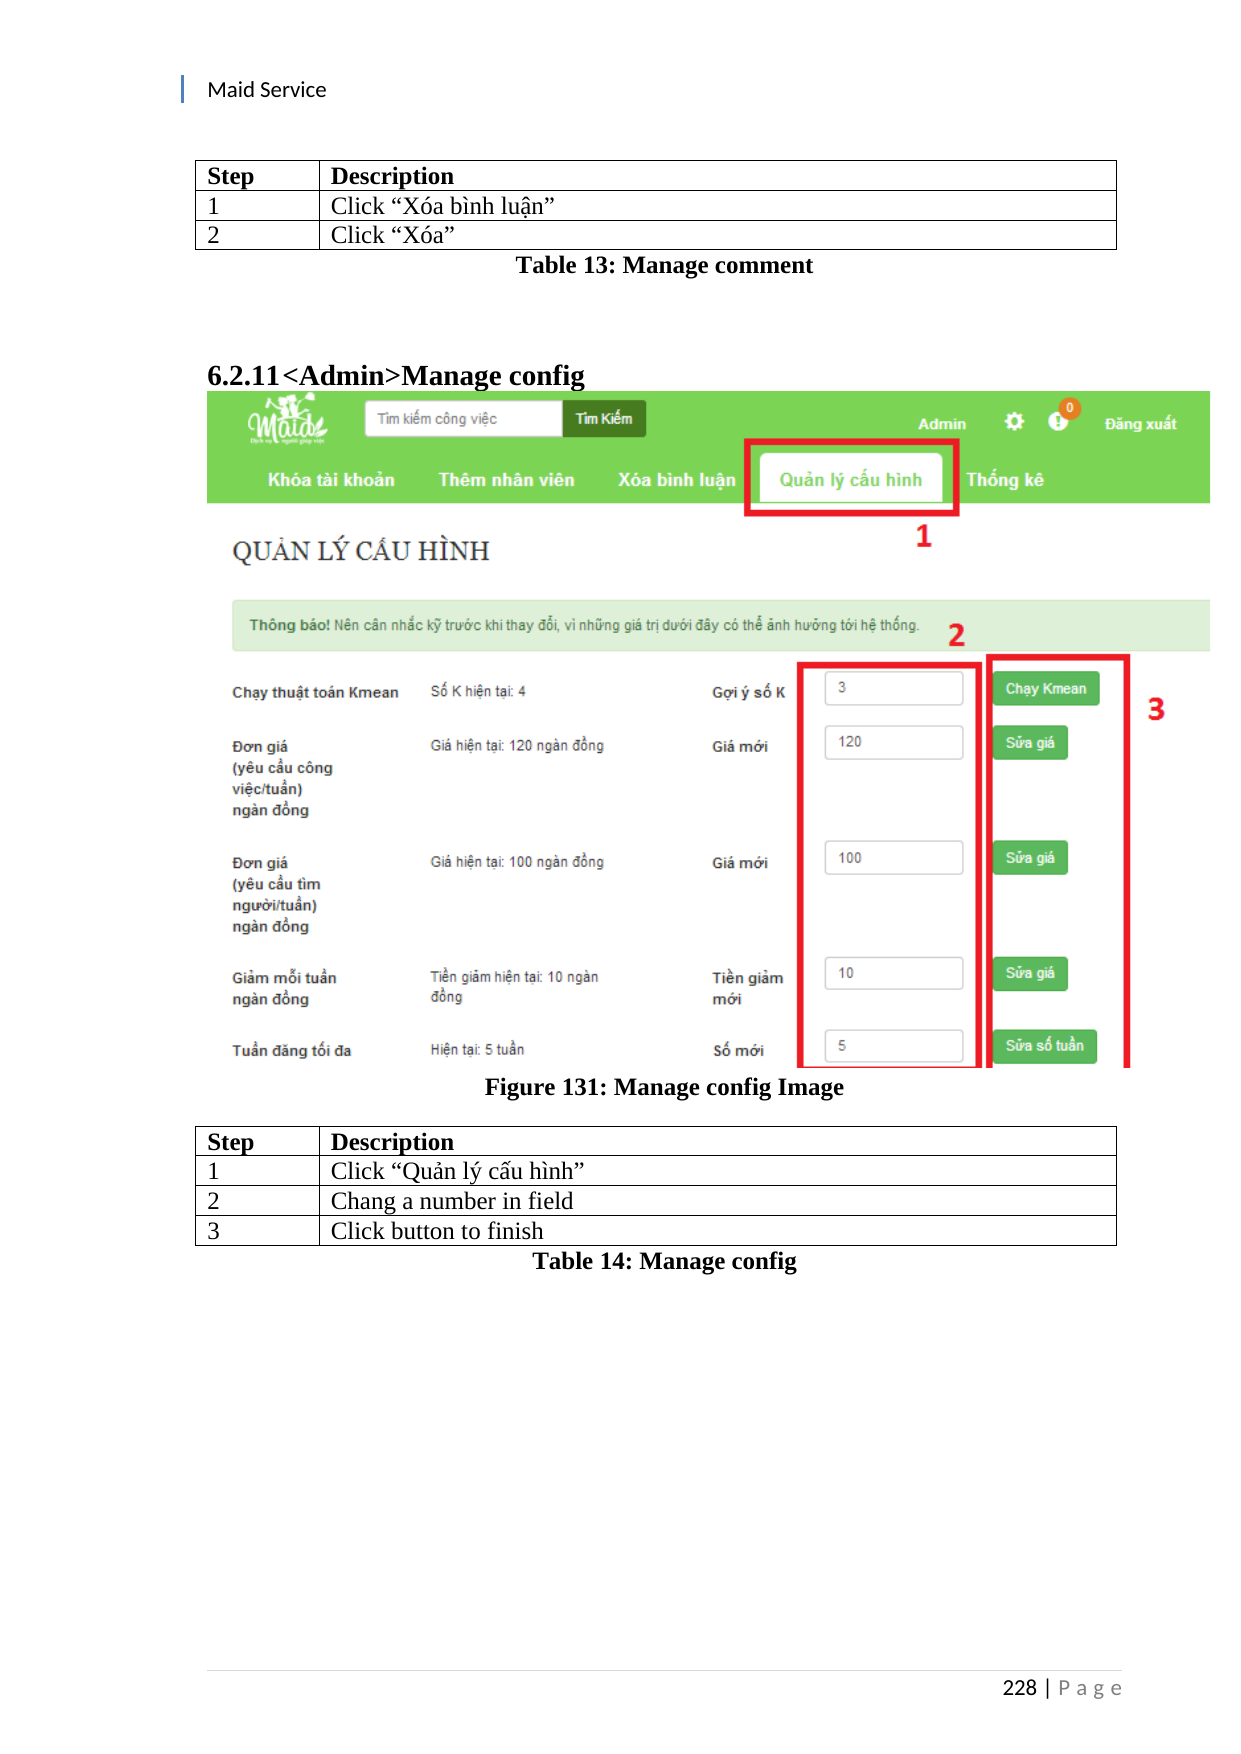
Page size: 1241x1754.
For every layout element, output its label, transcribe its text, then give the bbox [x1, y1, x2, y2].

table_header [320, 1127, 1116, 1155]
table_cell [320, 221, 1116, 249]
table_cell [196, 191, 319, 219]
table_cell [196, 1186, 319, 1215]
subtitle Table 13: Manage comment [207, 250, 1122, 279]
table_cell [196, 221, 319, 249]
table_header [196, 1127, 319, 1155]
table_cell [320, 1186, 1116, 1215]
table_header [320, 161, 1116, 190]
subtitle <Admin>Manage config [207, 358, 1122, 391]
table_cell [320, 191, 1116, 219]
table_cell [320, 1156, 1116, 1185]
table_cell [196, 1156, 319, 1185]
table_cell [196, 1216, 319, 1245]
picture [207, 391, 1211, 1068]
subtitle Table 14: Manage config [207, 1246, 1122, 1274]
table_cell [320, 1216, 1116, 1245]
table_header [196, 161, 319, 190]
